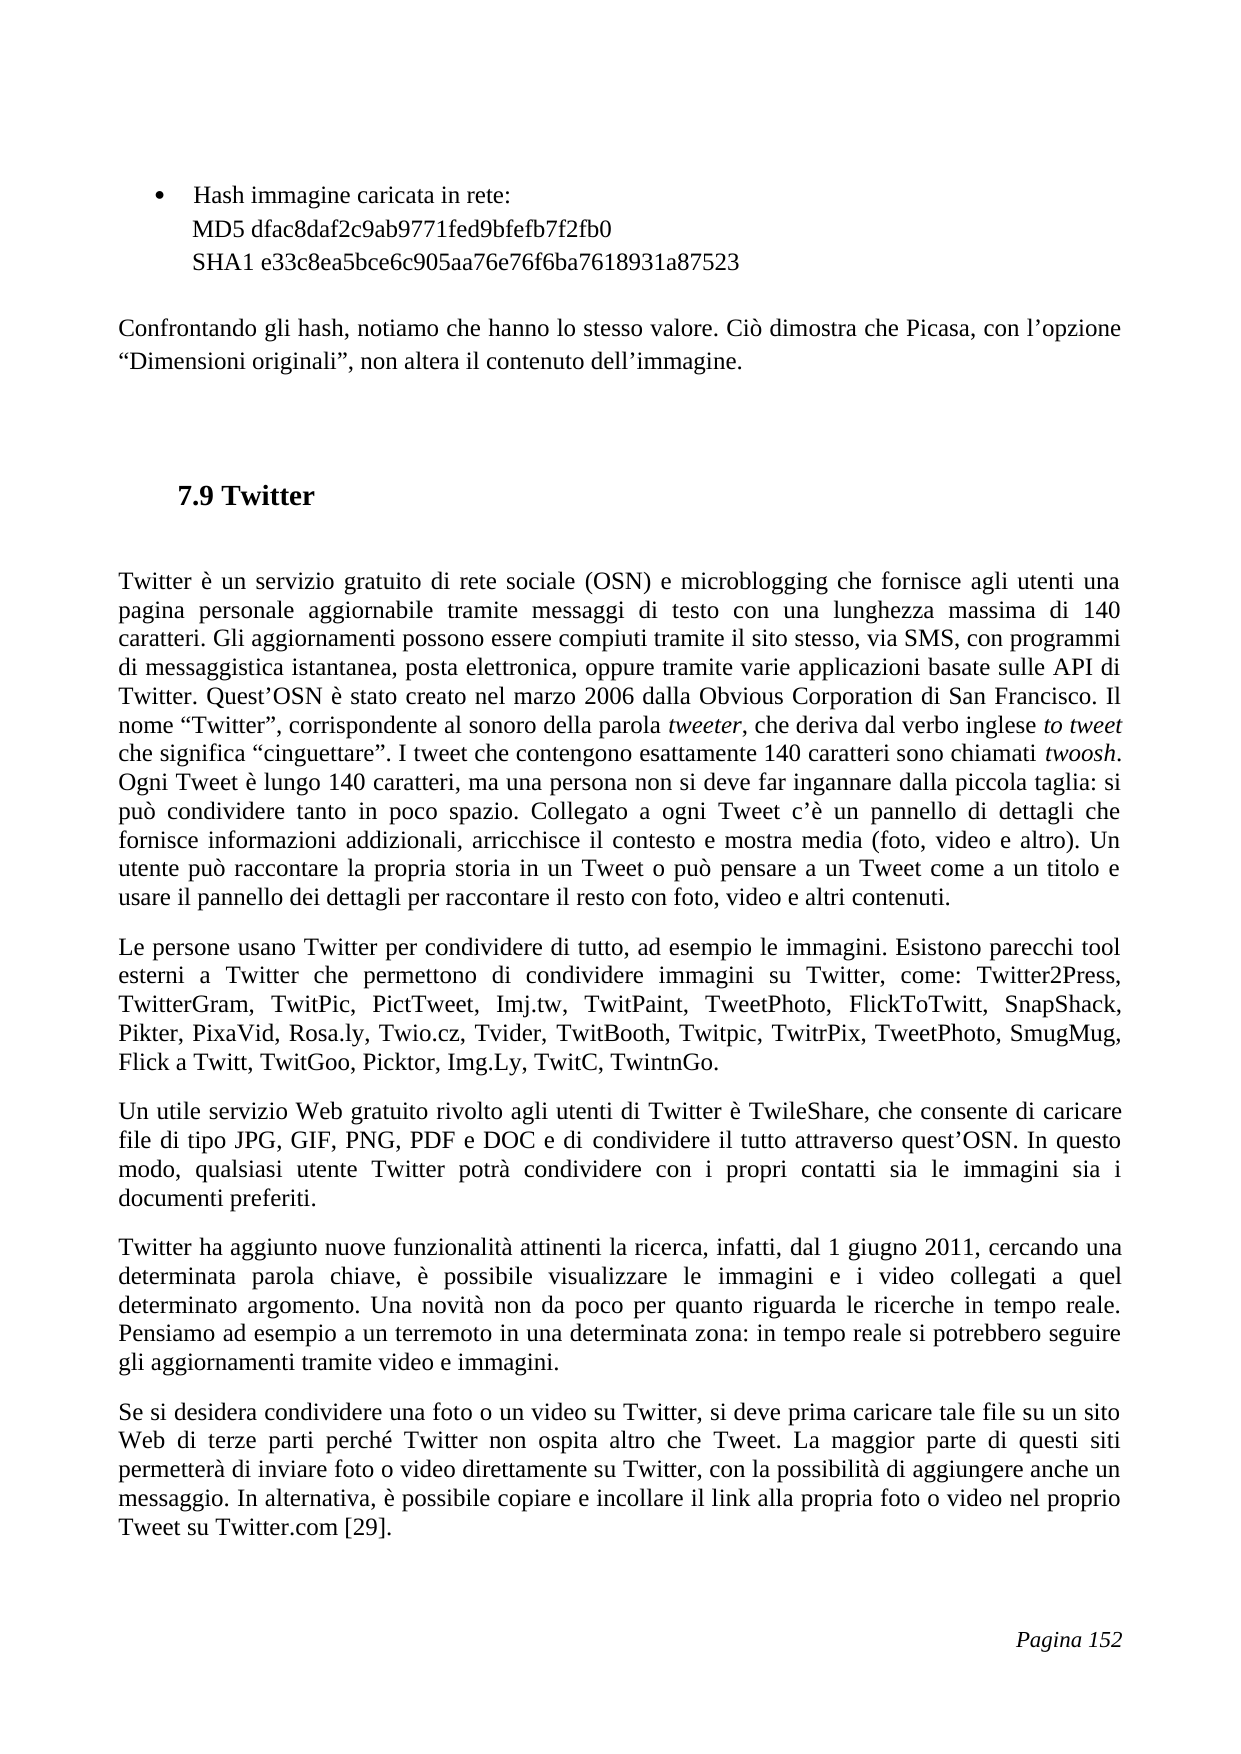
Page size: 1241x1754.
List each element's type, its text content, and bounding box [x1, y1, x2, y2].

text 7.9 Twitter [118, 478, 1122, 511]
text MD5 dfac8daf2c9ab9771fed9bfefb7f2fb0 [118, 214, 1122, 242]
list Hash immagine caricata in rete: [156, 181, 1122, 209]
text Un utile servizio Web gratuito rivolto agli utenti di Twitter è TwileShare, che consente di caricare file di tipo JPG, GIF, PNG, PDF e DOC e di condividere il tutto attraverso quest’OSN. In questo modo, qualsiasi utente Twitter potrà condividere con i propri contatti sia le immagini sia i documenti preferiti. [118, 1096, 1122, 1211]
text Twitter ha aggiunto nuove funzionalità attinenti la ricerca, infatti, dal 1 giugno 2011, cercando una determinata parola chiave, è possibile visualizzare le immagini e i video collegati a quel determinato argomento. Una novità non da poco per quanto riguarda le ricerche in tempo reale. Pensiamo ad esempio a un terremoto in una determinata zona: in tempo reale si potrebbero seguire gli aggiornamenti tramite video e immagini. [118, 1232, 1122, 1376]
text Le persone usano Twitter per condividere di tutto, ad esempio le immagini. Esistono parecchi tool esterni a Twitter che permettono di condividere immagini su Twitter, come: Twitter2Press, TwitterGram, TwitPic, PictTweet, Imj.tw, TwitPaint, TweetPhoto, FlickToTwitt, SnapShack, Pikter, PixaVid, Rosa.ly, Twio.cz, Tvider, TwitBooth, Twitpic, TwitrPix, TweetPhoto, SmugMug, Flick a Twitt, TwitGoo, Picktor, Img.Ly, TwitC, TwintnGo. [118, 932, 1122, 1076]
text Twitter è un servizio gratuito di rete sociale (OSN) e microblogging che fornisce agli utenti una pagina personale aggiornabile tramite messaggi di testo con una lunghezza massima di 140 caratteri. Gli aggiornamenti possono essere compiuti tramite il sito stesso, via SMS, con programmi di messaggistica istantanea, posta elettronica, oppure tramite varie applicazioni basate sulle API di Twitter. Quest’OSN è stato creato nel marzo 2006 dalla Obvious Corporation di San Francisco. Il nome “Twitter”, corrispondente al sonoro della parola tweeter, che deriva dal verbo inglese to tweet che significa “cinguettare”. I tweet che contengono esattamente 140 caratteri sono chiamati twoosh. Ogni Tweet è lungo 140 caratteri, ma una persona non si deve far ingannare dalla piccola taglia: si può condividere tanto in poco spazio. Collegato a ogni Tweet c’è un pannello di dettagli che fornisce informazioni addizionali, arricchisce il contesto e mostra media (foto, video e altro). Un utente può raccontare la propria storia in un Tweet o può pensare a un Tweet come a un titolo e usare il pannello dei dettagli per raccontare il resto con foto, video e altri contenuti. [118, 566, 1122, 911]
text Se si desidera condividere una foto o un video su Twitter, si deve prima caricare tale file su un sito Web di terze parti perché Twitter non ospita altro che Tweet. La maggior parte di questi siti permetterà di inviare foto o video direttamente su Twitter, con la possibilità di aggiungere anche un messaggio. In alternativa, è possibile copiare e incollare il link alla propria foto o video nel proprio Tweet su Twitter.com [29]. [118, 1397, 1122, 1541]
text Confrontando gli hash, notiamo che hanno lo stesso valore. Ciò dimostra che Picasa, con l’opzione “Dimensioni originali”, non altera il contenuto dell’immagine. [118, 313, 1122, 374]
text SHA1 e33c8ea5bce6c905aa76e76f6ba7618931a87523 [118, 247, 1122, 275]
